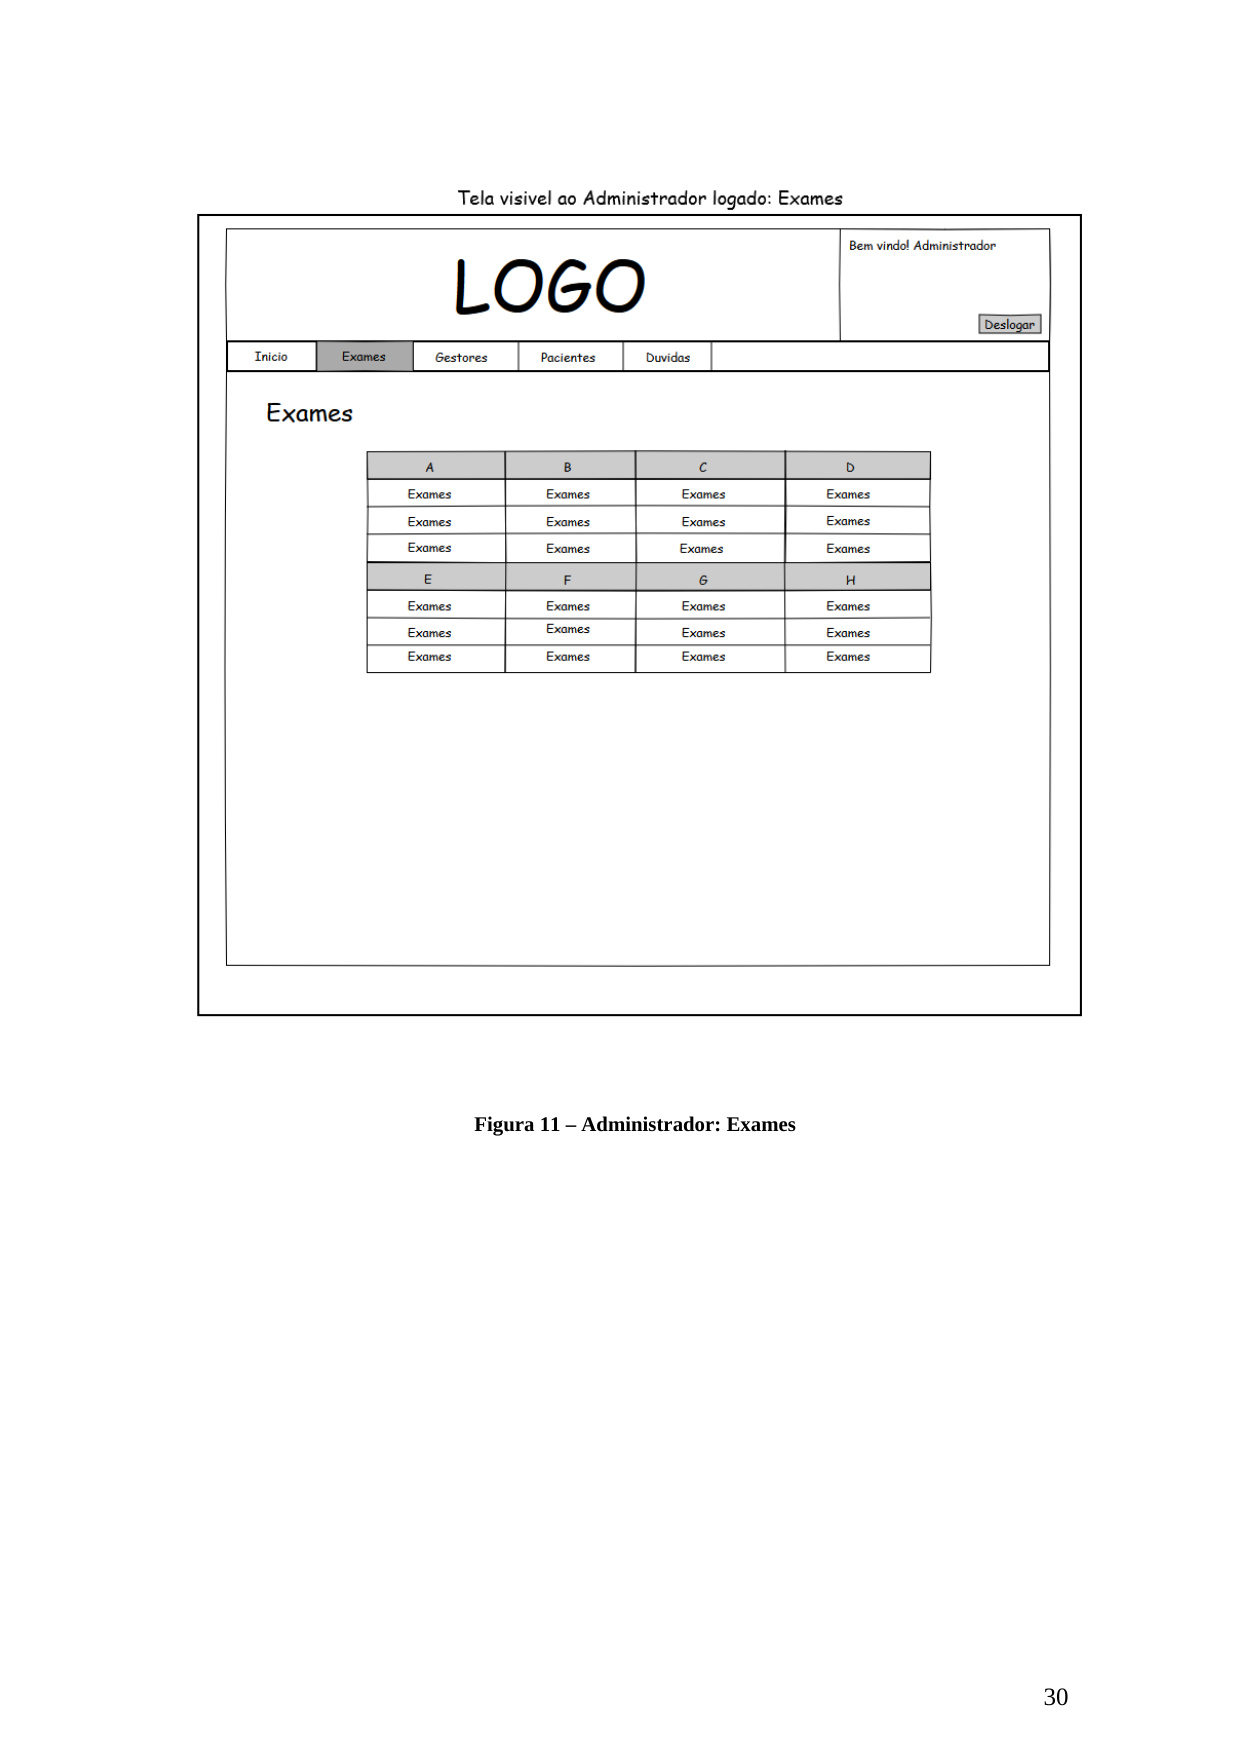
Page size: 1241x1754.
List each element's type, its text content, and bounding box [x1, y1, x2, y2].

picture [148, 177, 1122, 1085]
text Figura 11 – Administrador: Exames [148, 1112, 1122, 1136]
